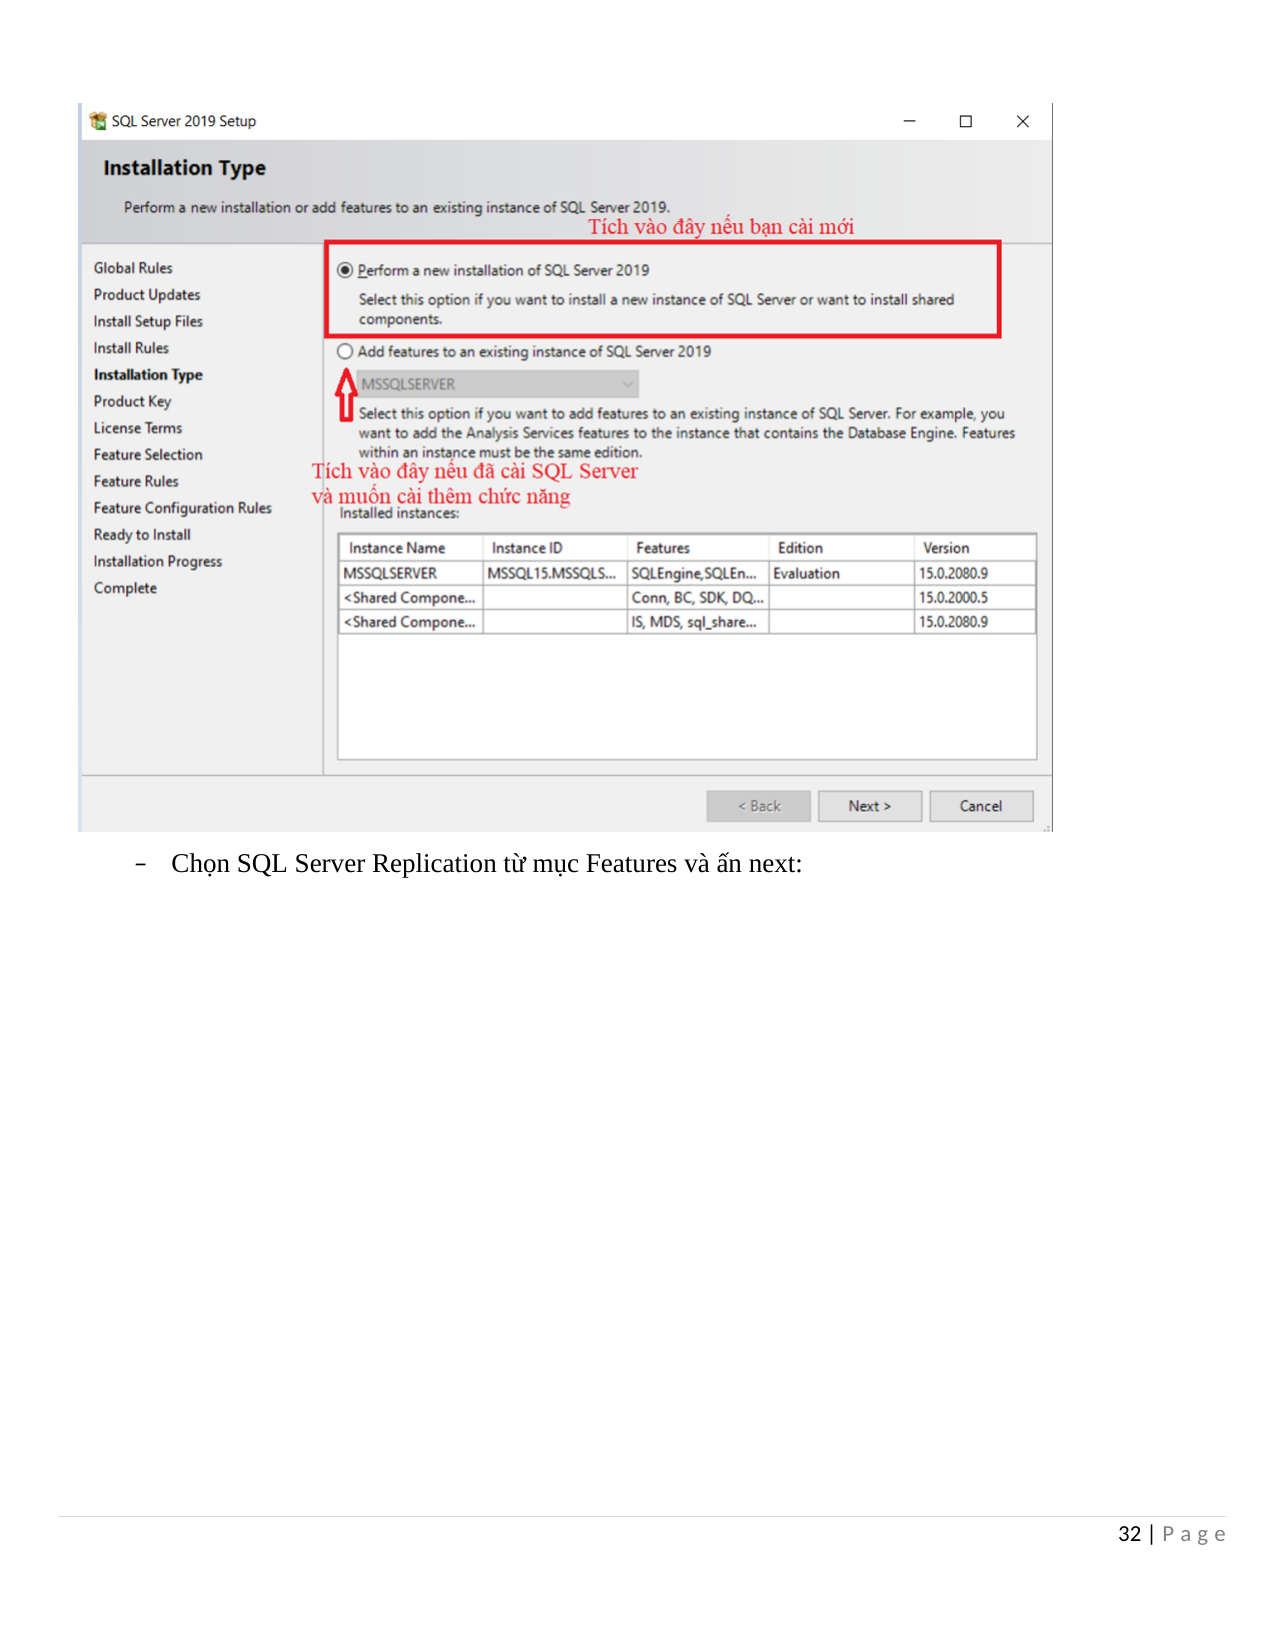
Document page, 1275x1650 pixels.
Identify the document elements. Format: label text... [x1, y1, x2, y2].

list Chọn SQL Server Replication từ mục Features và ấn next: [134, 846, 1226, 879]
picture [77, 103, 1053, 832]
